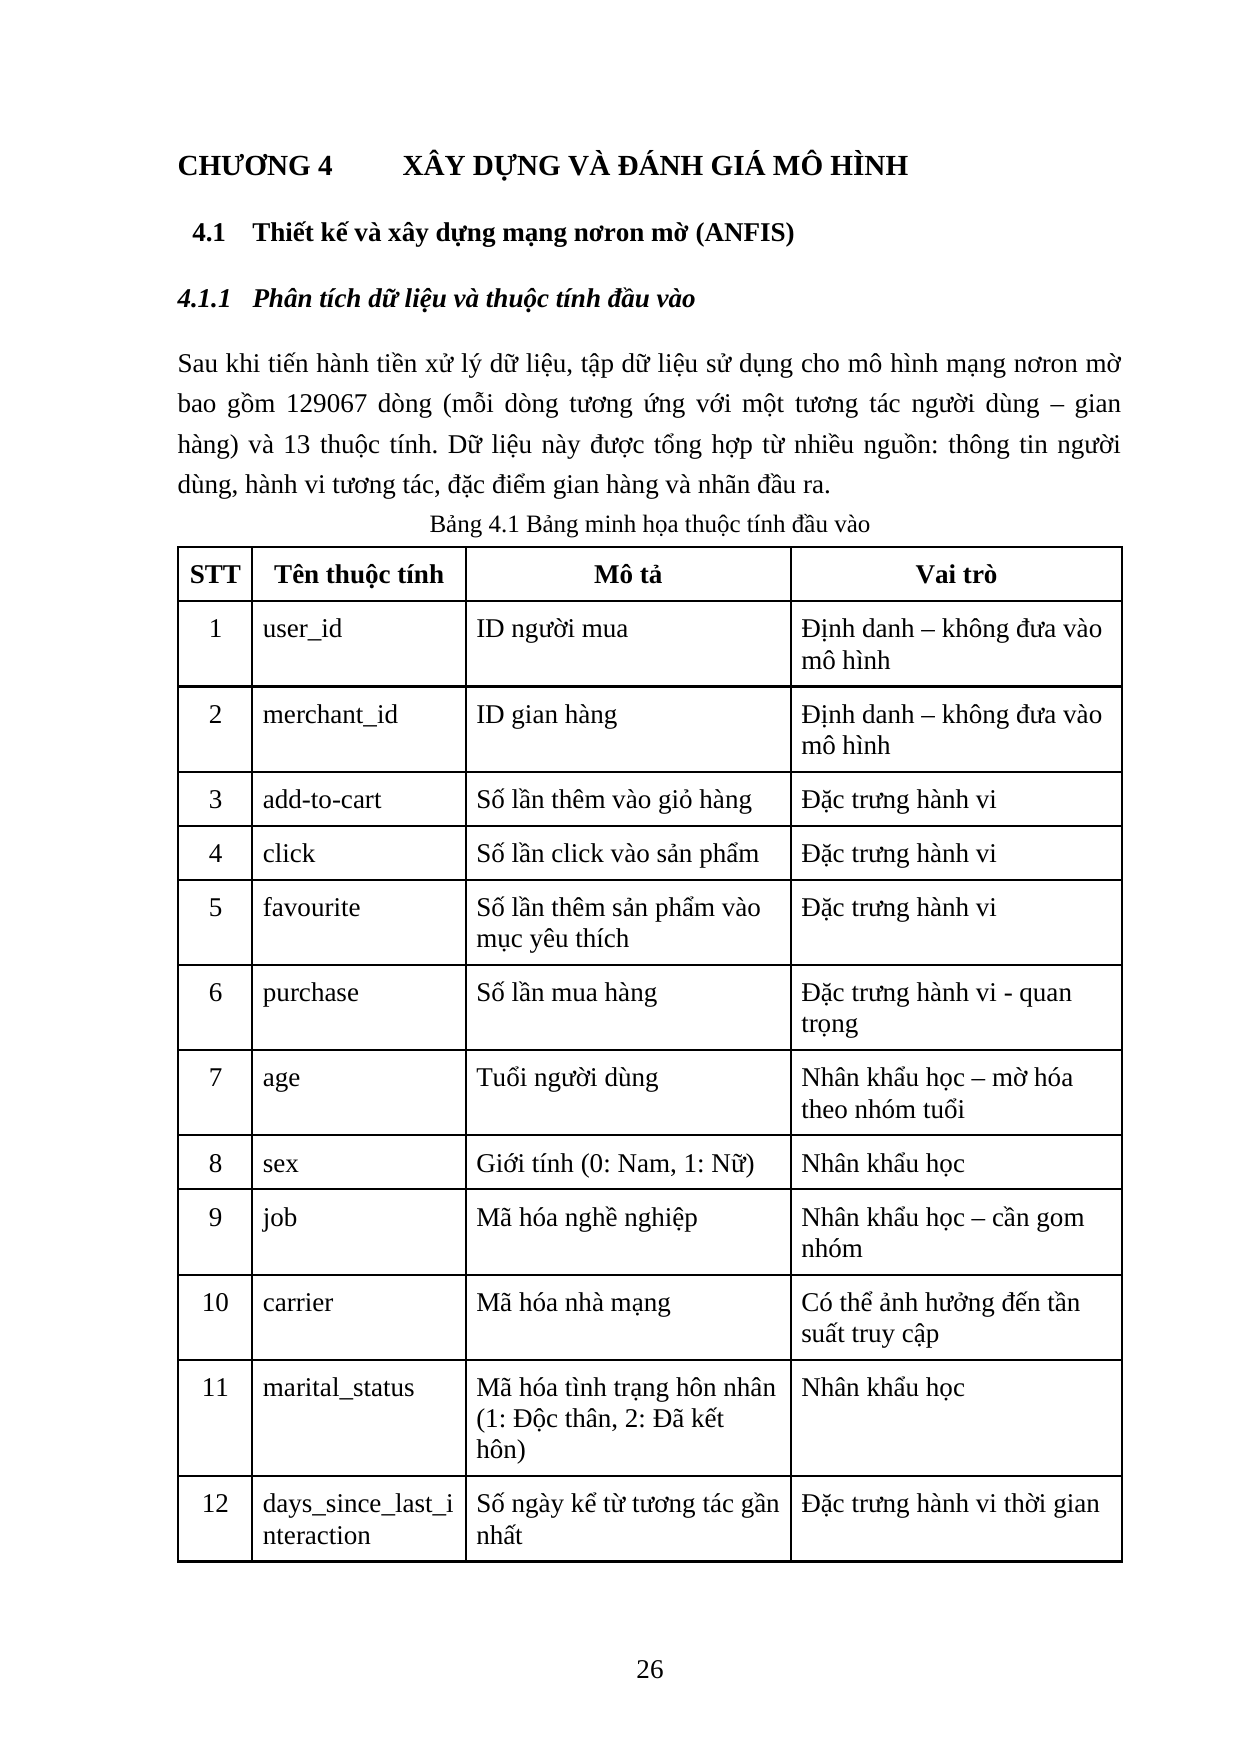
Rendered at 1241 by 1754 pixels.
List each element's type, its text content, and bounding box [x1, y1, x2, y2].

text Sau khi tiến hành tiền xử lý dữ liệu, tập dữ liệu sử dụng cho mô hình mạng nơron mờ bao gồm 129067 dòng (mỗi dòng tương ứng với một tương tác người dùng – gian hàng) và 13 thuộc tính. Dữ liệu này được tổng hợp từ nhiều nguồn: thông tin người dùng, hành vi tương tác, đặc điểm gian hàng và nhãn đầu ra. [177, 347, 1122, 499]
subtitle Phân tích dữ liệu và thuộc tính đầu vào [177, 282, 1122, 313]
subtitle Thiết kế và xây dựng mạng nơron mờ (ANFIS) [192, 216, 1122, 247]
subtitle XÂY DỰNG VÀ ĐÁNH GIÁ MÔ HÌNH [177, 148, 1122, 181]
